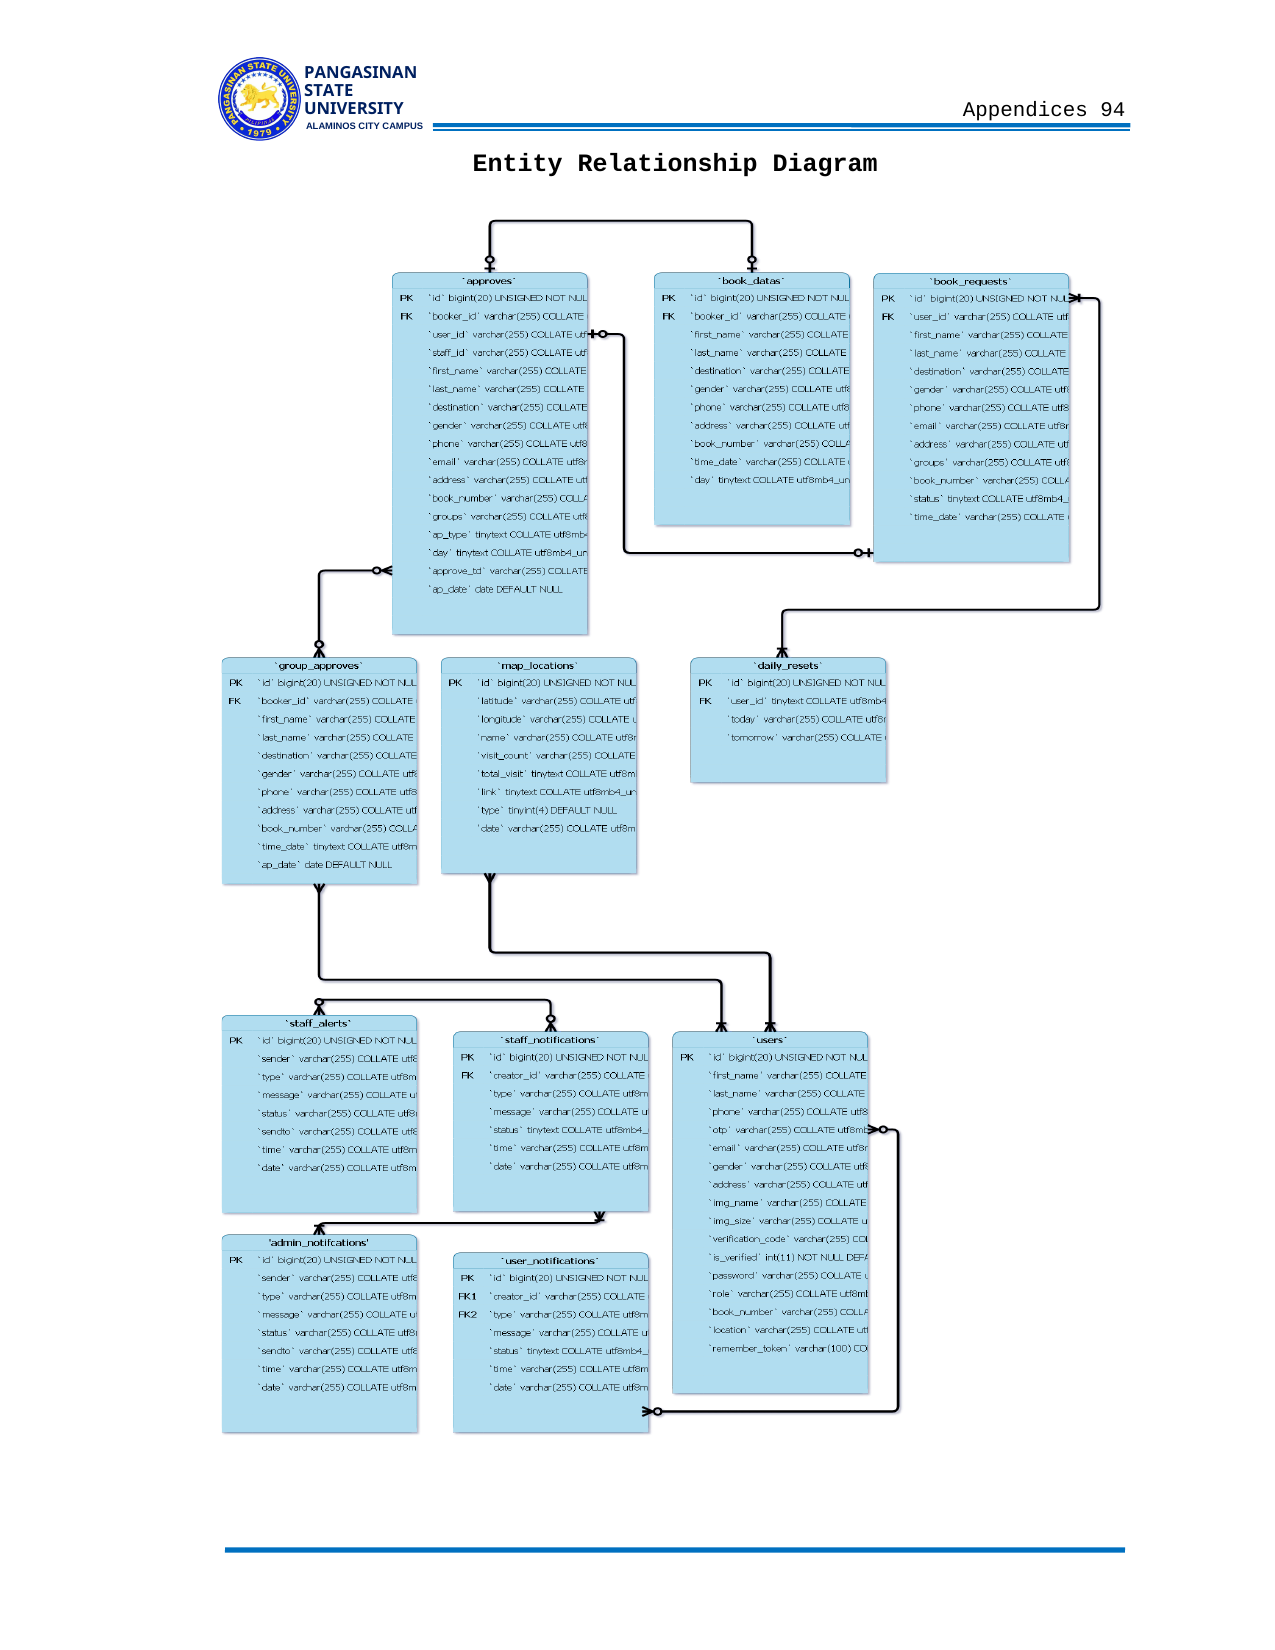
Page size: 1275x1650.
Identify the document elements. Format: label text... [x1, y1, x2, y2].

picture [218, 57, 301, 141]
picture [221, 212, 1117, 1438]
subtitle Entity Relationship Diagram [225, 151, 1125, 179]
